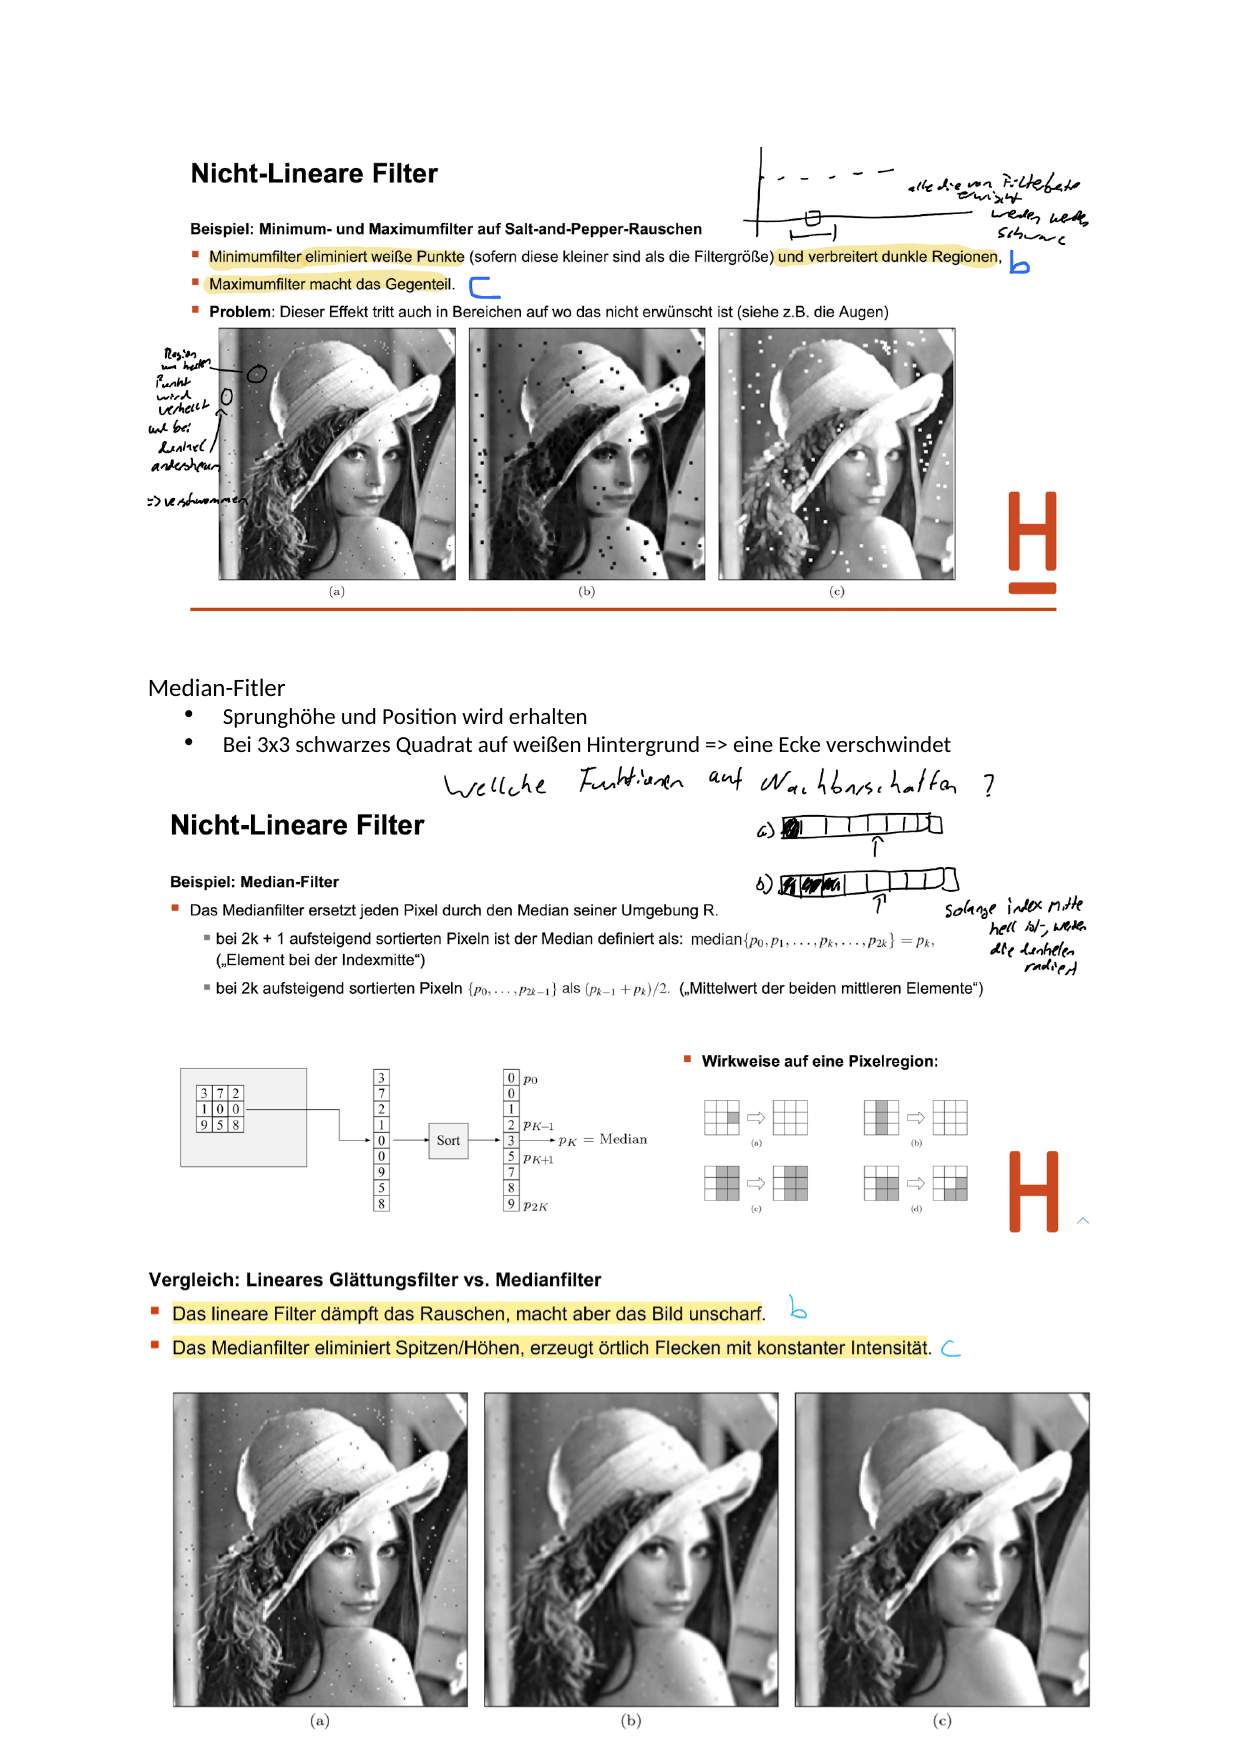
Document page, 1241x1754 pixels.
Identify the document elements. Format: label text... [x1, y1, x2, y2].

picture [147, 147, 1093, 611]
picture [147, 758, 1093, 1240]
text Median-Fitler [148, 672, 1093, 702]
list Sprunghöhe und Position wird erhalten [185, 702, 1093, 731]
list Bei 3x3 schwarzes Quadrat auf weißen Hintergrund => eine Ecke verschwindet [185, 731, 1093, 758]
picture [146, 1269, 1092, 1730]
